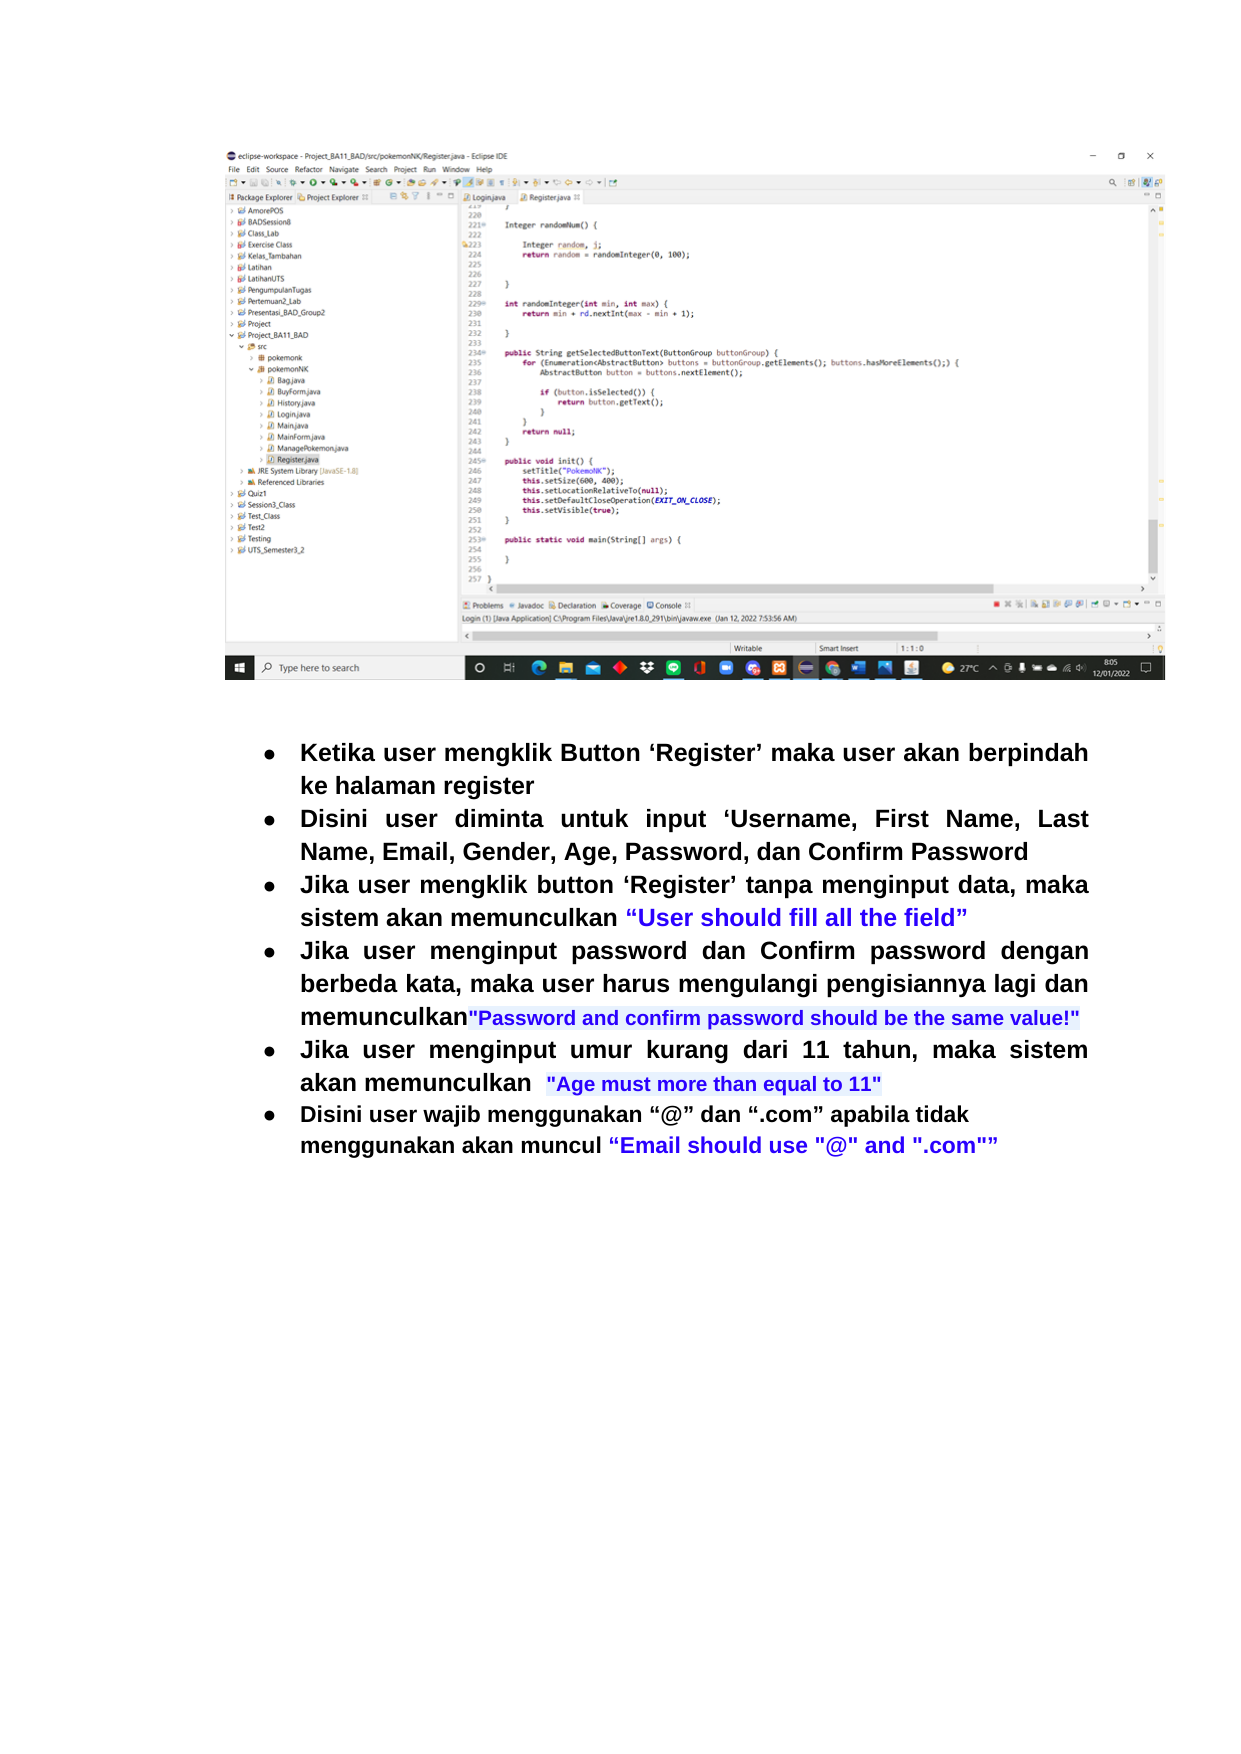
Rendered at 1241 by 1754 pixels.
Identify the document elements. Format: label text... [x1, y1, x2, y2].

list Jika user menginput password dan Confirm password dengan berbeda kata, maka user harus mengulangi pengisiannya lagi dan memunculkan"Password and confirm password should be the same value!" [262, 936, 1090, 1031]
list Disini user wajib menggunakan “@” dan “.com” apabila tidak menggunakan akan muncul “Email should use "@" and ".com"” [262, 1101, 1090, 1158]
picture [225, 150, 1166, 680]
list Ketika user mengklik Button ‘Register’ maka user akan berpindah ke halaman register [262, 738, 1090, 800]
list Disini user diminta untuk input ‘Username, First Name, Last Name, Email, Gender, Age, Password, dan Confirm Password [262, 804, 1090, 866]
list Jika user mengklik button ‘Register’ tanpa menginput data, maka sistem akan memunculkan “User should fill all the field” [262, 870, 1090, 932]
list Jika user menginput umur kurang dari 11 tahun, maka sistem akan memunculkan "Age must more than equal to 11" [262, 1035, 1090, 1097]
